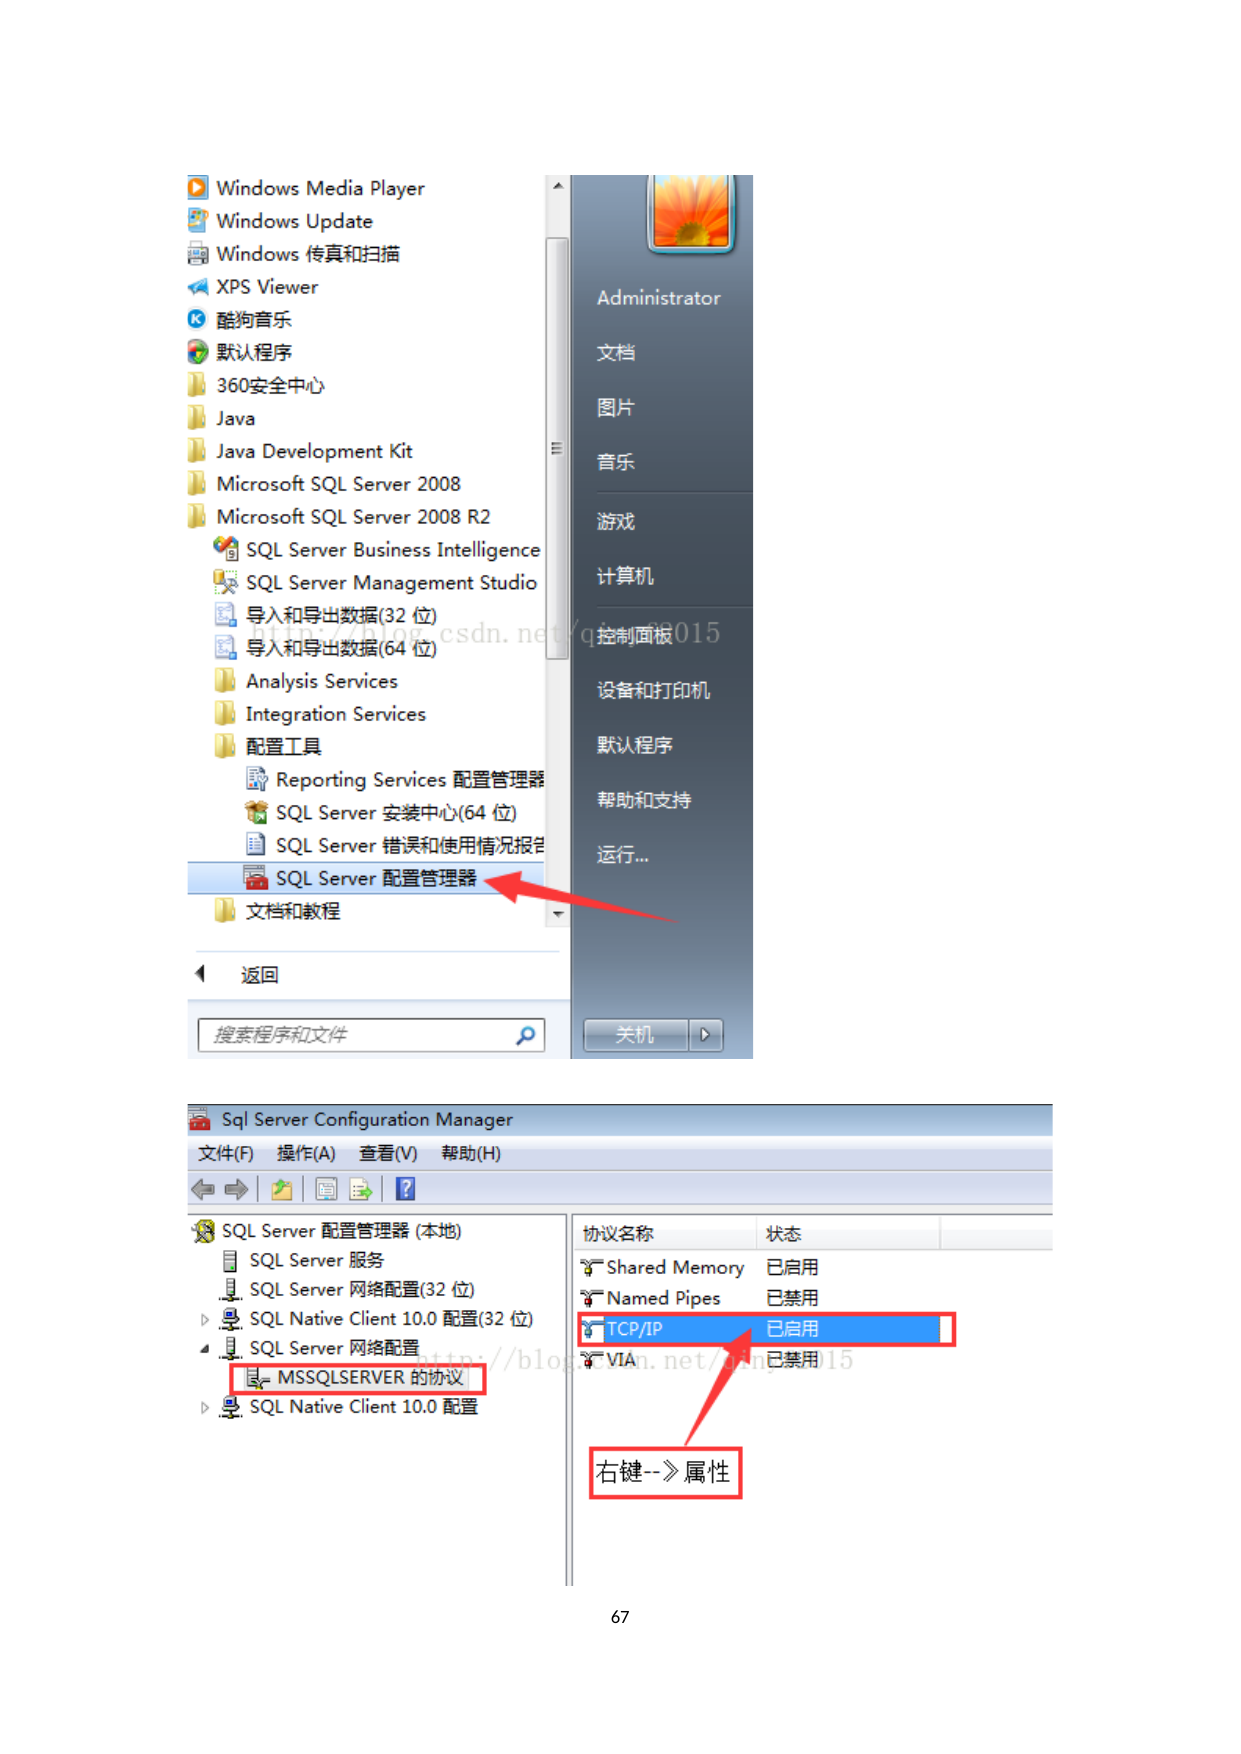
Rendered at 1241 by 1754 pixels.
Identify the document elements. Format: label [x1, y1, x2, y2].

picture [187, 175, 754, 1059]
picture [187, 1104, 1053, 1586]
